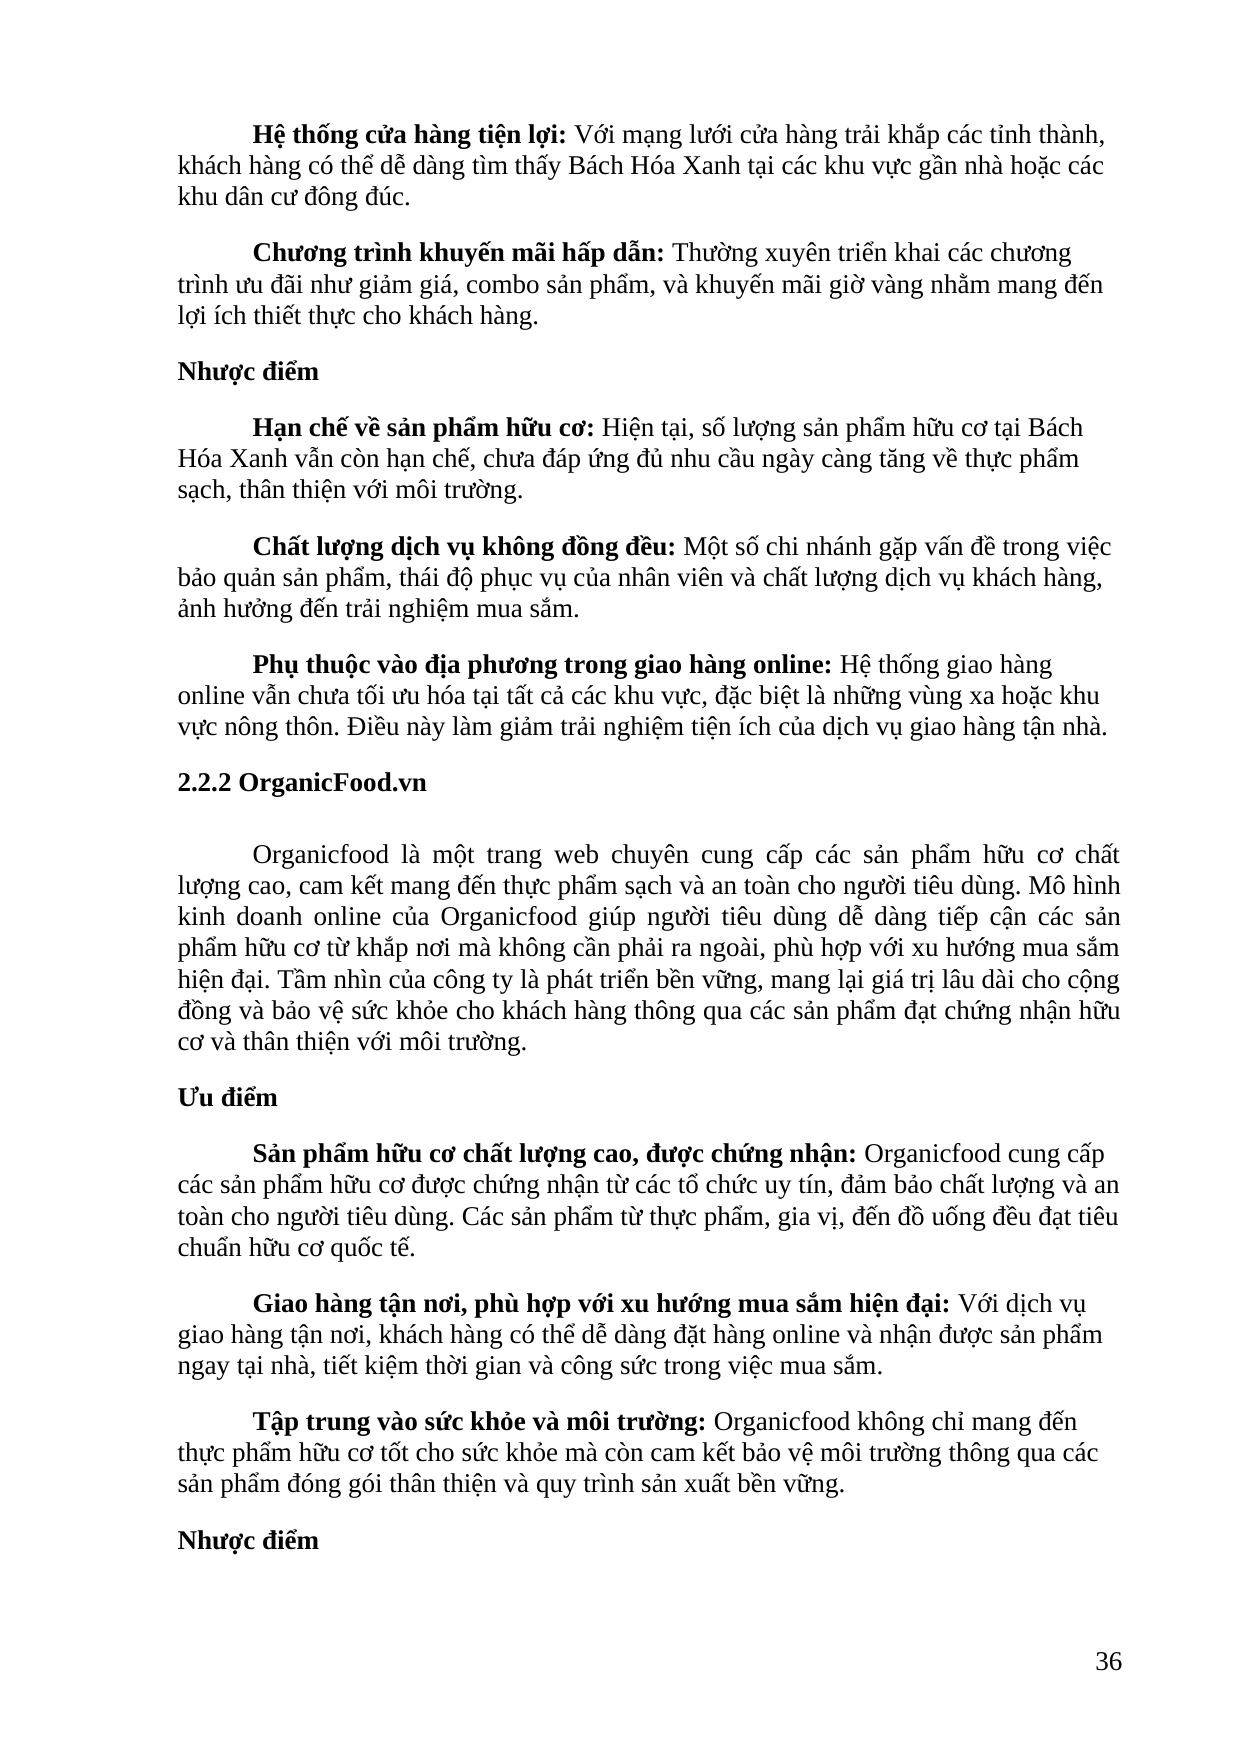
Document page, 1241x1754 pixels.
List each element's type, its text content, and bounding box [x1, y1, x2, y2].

text Ưu điểm [177, 1081, 1122, 1112]
text Sản phẩm hữu cơ chất lượng cao, được chứng nhận: Organicfood cung cấp các sản phẩm hữu cơ được chứng nhận từ các tổ chức uy tín, đảm bảo chất lượng và an toàn cho người tiêu dùng. Các sản phẩm từ thực phẩm, gia vị, đến đồ uống đều đạt tiêu chuẩn hữu cơ quốc tế. [177, 1137, 1122, 1262]
text Nhược điểm [177, 1524, 1122, 1555]
text Phụ thuộc vào địa phương trong giao hàng online: Hệ thống giao hàng online vẫn chưa tối ưu hóa tại tất cả các khu vực, đặc biệt là những vùng xa hoặc khu vực nông thôn. Điều này làm giảm trải nghiệm tiện ích của dịch vụ giao hàng tận nhà. [177, 648, 1122, 741]
text Nhược điểm [177, 355, 1122, 386]
text Chất lượng dịch vụ không đồng đều: Một số chi nhánh gặp vấn đề trong việc bảo quản sản phẩm, thái độ phục vụ của nhân viên và chất lượng dịch vụ khách hàng, ảnh hưởng đến trải nghiệm mua sắm. [177, 529, 1122, 623]
text Chương trình khuyến mãi hấp dẫn: Thường xuyên triển khai các chương trình ưu đãi như giảm giá, combo sản phẩm, và khuyến mãi giờ vàng nhằm mang đến lợi ích thiết thực cho khách hàng. [177, 237, 1122, 330]
text Giao hàng tận nơi, phù hợp với xu hướng mua sắm hiện đại: Với dịch vụ giao hàng tận nơi, khách hàng có thể dễ dàng đặt hàng online và nhận được sản phẩm ngay tại nhà, tiết kiệm thời gian và công sức trong việc mua sắm. [177, 1287, 1122, 1380]
text Tập trung vào sức khỏe và môi trường: Organicfood không chỉ mang đến thực phẩm hữu cơ tốt cho sức khỏe mà còn cam kết bảo vệ môi trường thông qua các sản phẩm đóng gói thân thiện và quy trình sản xuất bền vững. [177, 1405, 1122, 1499]
text Hạn chế về sản phẩm hữu cơ: Hiện tại, số lượng sản phẩm hữu cơ tại Bách Hóa Xanh vẫn còn hạn chế, chưa đáp ứng đủ nhu cầu ngày càng tăng về thực phẩm sạch, thân thiện với môi trường. [177, 411, 1122, 504]
text Hệ thống cửa hàng tiện lợi: Với mạng lưới cửa hàng trải khắp các tỉnh thành, khách hàng có thể dễ dàng tìm thấy Bách Hóa Xanh tại các khu vực gần nhà hoặc các khu dân cư đông đúc. [177, 118, 1122, 212]
subtitle 2.2.2 OrganicFood.vn [177, 766, 1122, 798]
text Organicfood là một trang web chuyên cung cấp các sản phẩm hữu cơ chất lượng cao, cam kết mang đến thực phẩm sạch và an toàn cho người tiêu dùng. Mô hình kinh doanh online của Organicfood giúp người tiêu dùng dễ dàng tiếp cận các sản phẩm hữu cơ từ khắp nơi mà không cần phải ra ngoài, phù hợp với xu hướng mua sắm hiện đại. Tầm nhìn của công ty là phát triển bền vững, mang lại giá trị lâu dài cho cộng đồng và bảo vệ sức khỏe cho khách hàng thông qua các sản phẩm đạt chứng nhận hữu cơ và thân thiện với môi trường. [177, 838, 1122, 1056]
